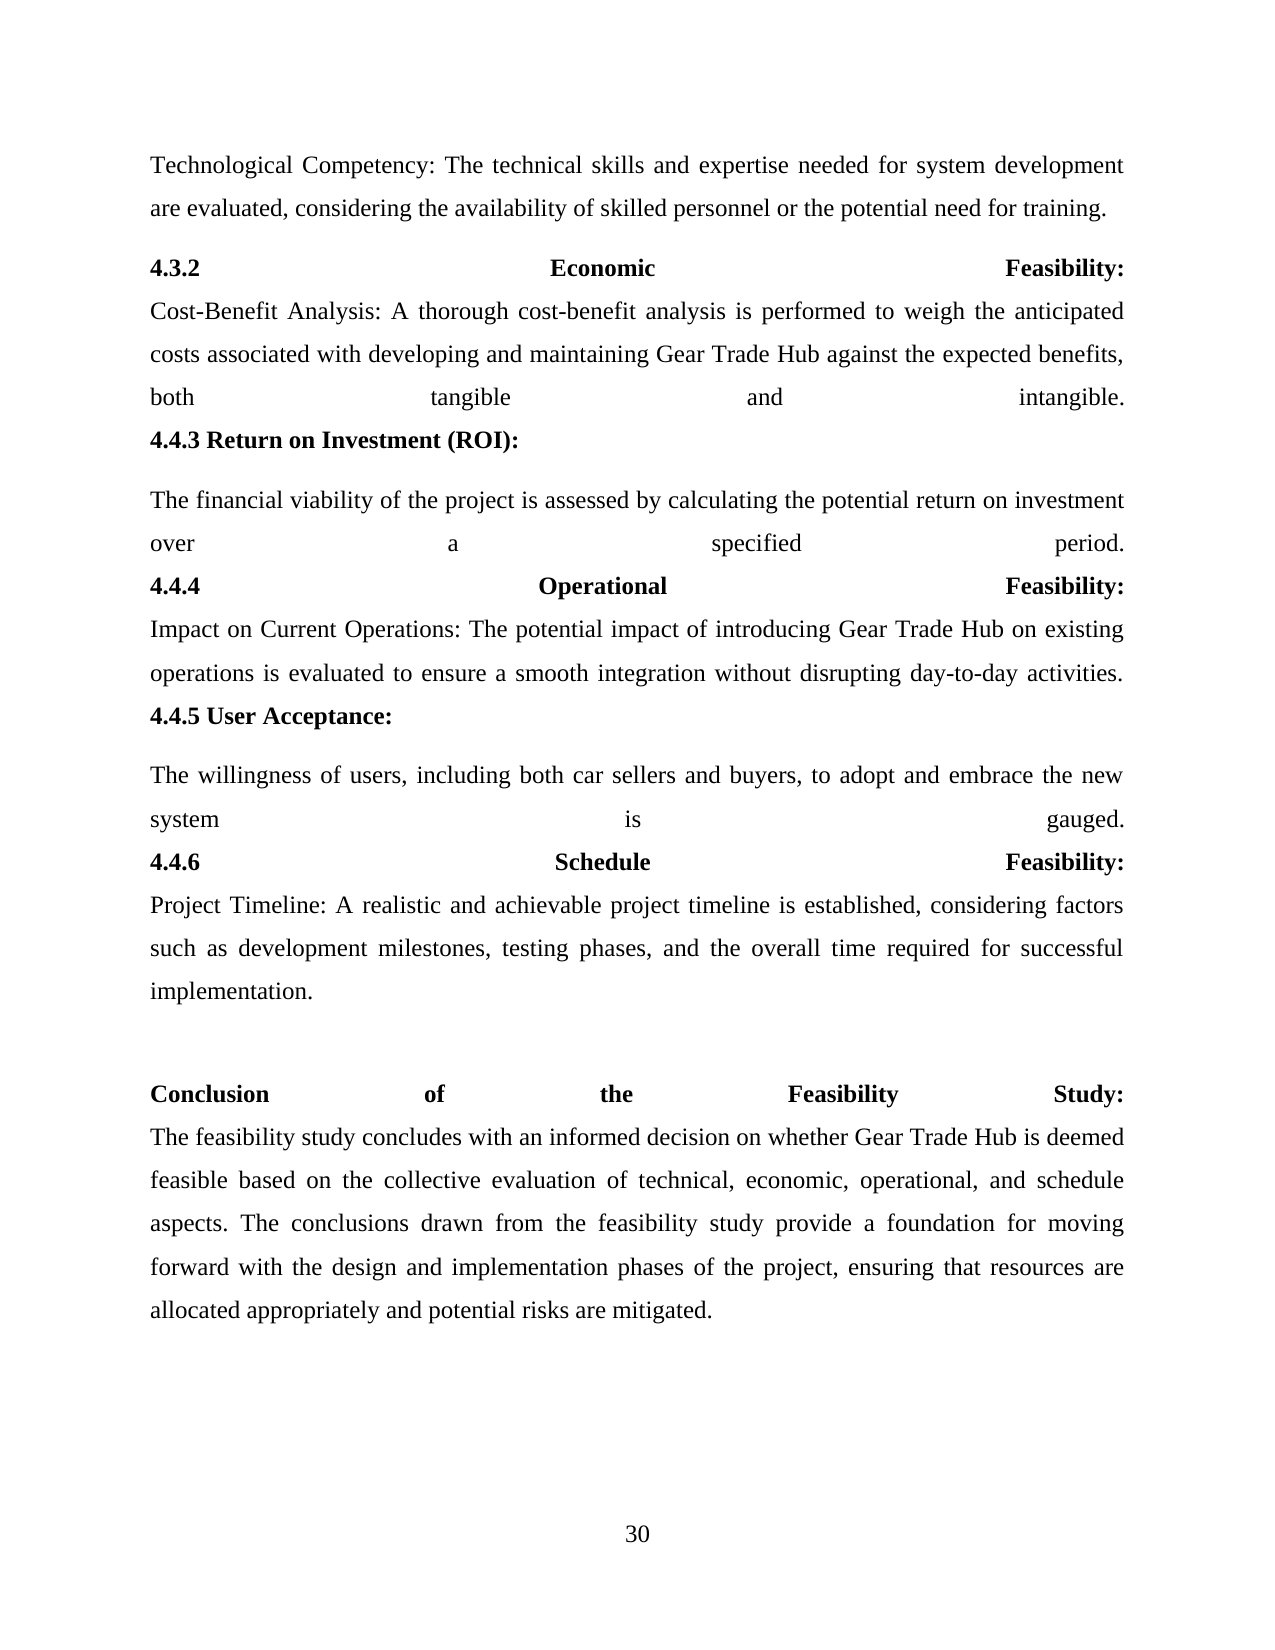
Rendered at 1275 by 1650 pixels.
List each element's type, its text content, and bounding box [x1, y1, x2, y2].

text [150, 150, 1125, 222]
text Conclusion of the Feasibility Study: The feasibility study concludes with an informed decision on whether Gear Trade Hub is deemed feasible based on the collective evaluation of technical, economic, operational, and schedule aspects. The conclusions drawn from the feasibility study provide a foundation for moving forward with the design and implementation phases of the project, ensuring that resources are allocated appropriately and potential risks are mitigated. [150, 1079, 1125, 1323]
text 4.3.2 Economic Feasibility: Cost-Benefit Analysis: A thorough cost-benefit analysis is performed to weigh the anticipated costs associated with developing and maintaining Gear Trade Hub against the expected benefits, both tangible and intangible. 4.4.3 Return on Investment (ROI): [150, 253, 1125, 454]
text The financial viability of the project is assessed by calculating the potential return on investment over a specified period. 4.4.4 Operational Feasibility: Impact on Current Operations: The potential impact of introducing Gear Trade Hub on existing operations is evaluated to ensure a smooth integration without disrupting day-to-day activities. 4.4.5 User Acceptance: [150, 485, 1125, 729]
text The willingness of users, including both car sellers and buyers, to adopt and embrace the new system is gauged. 4.4.6 Schedule Feasibility: Project Timeline: A realistic and achievable project timeline is established, considering factors such as development milestones, testing phases, and the overall time required for successful implementation. [150, 761, 1125, 1048]
